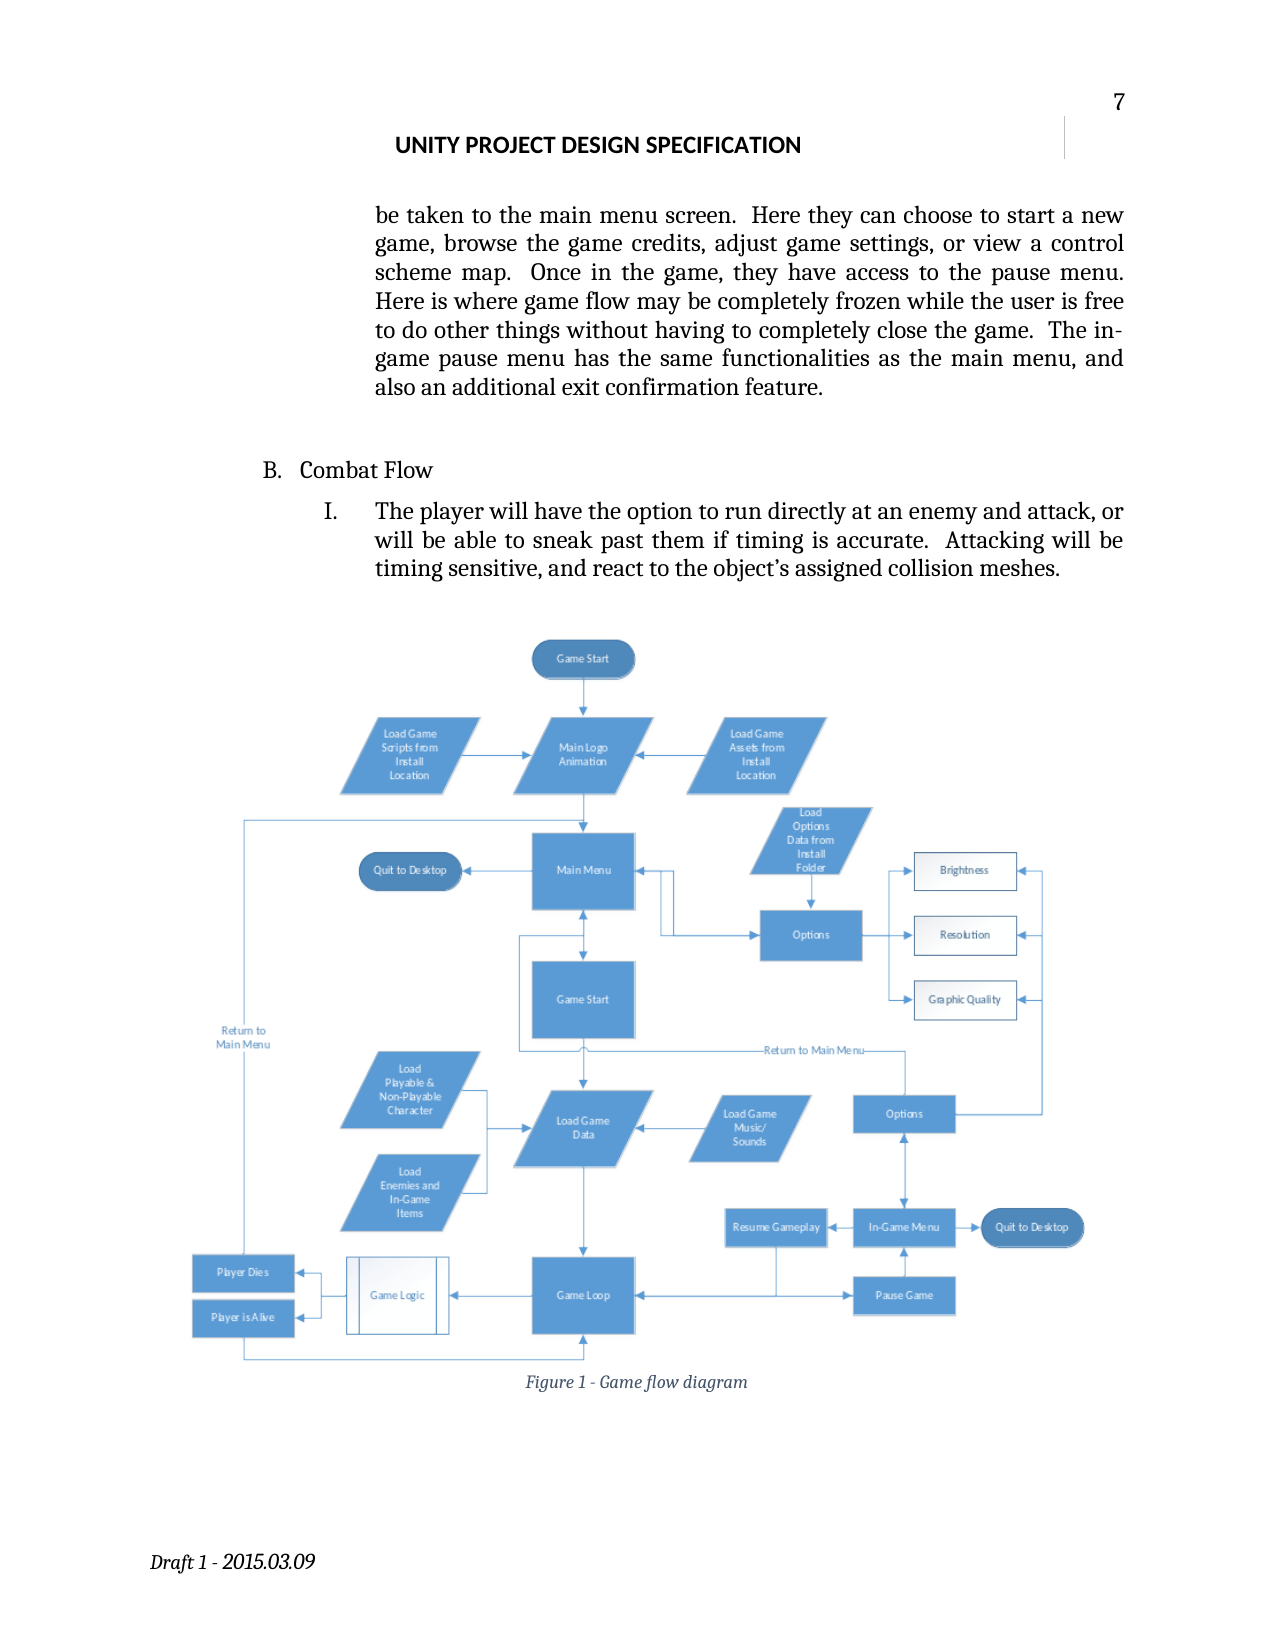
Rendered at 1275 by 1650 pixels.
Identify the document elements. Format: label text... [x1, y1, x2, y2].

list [337, 201, 1125, 402]
list The player will have the option to run directly at an enemy and attack, or will be able to sneak past them if timing is accurate. Attacking will be timing sensitive, and react to the object’s assigned collision meshes. [337, 497, 1125, 583]
text Figure 1 - Game flow diagram [150, 1371, 1125, 1393]
list Combat Flow [262, 456, 1125, 484]
